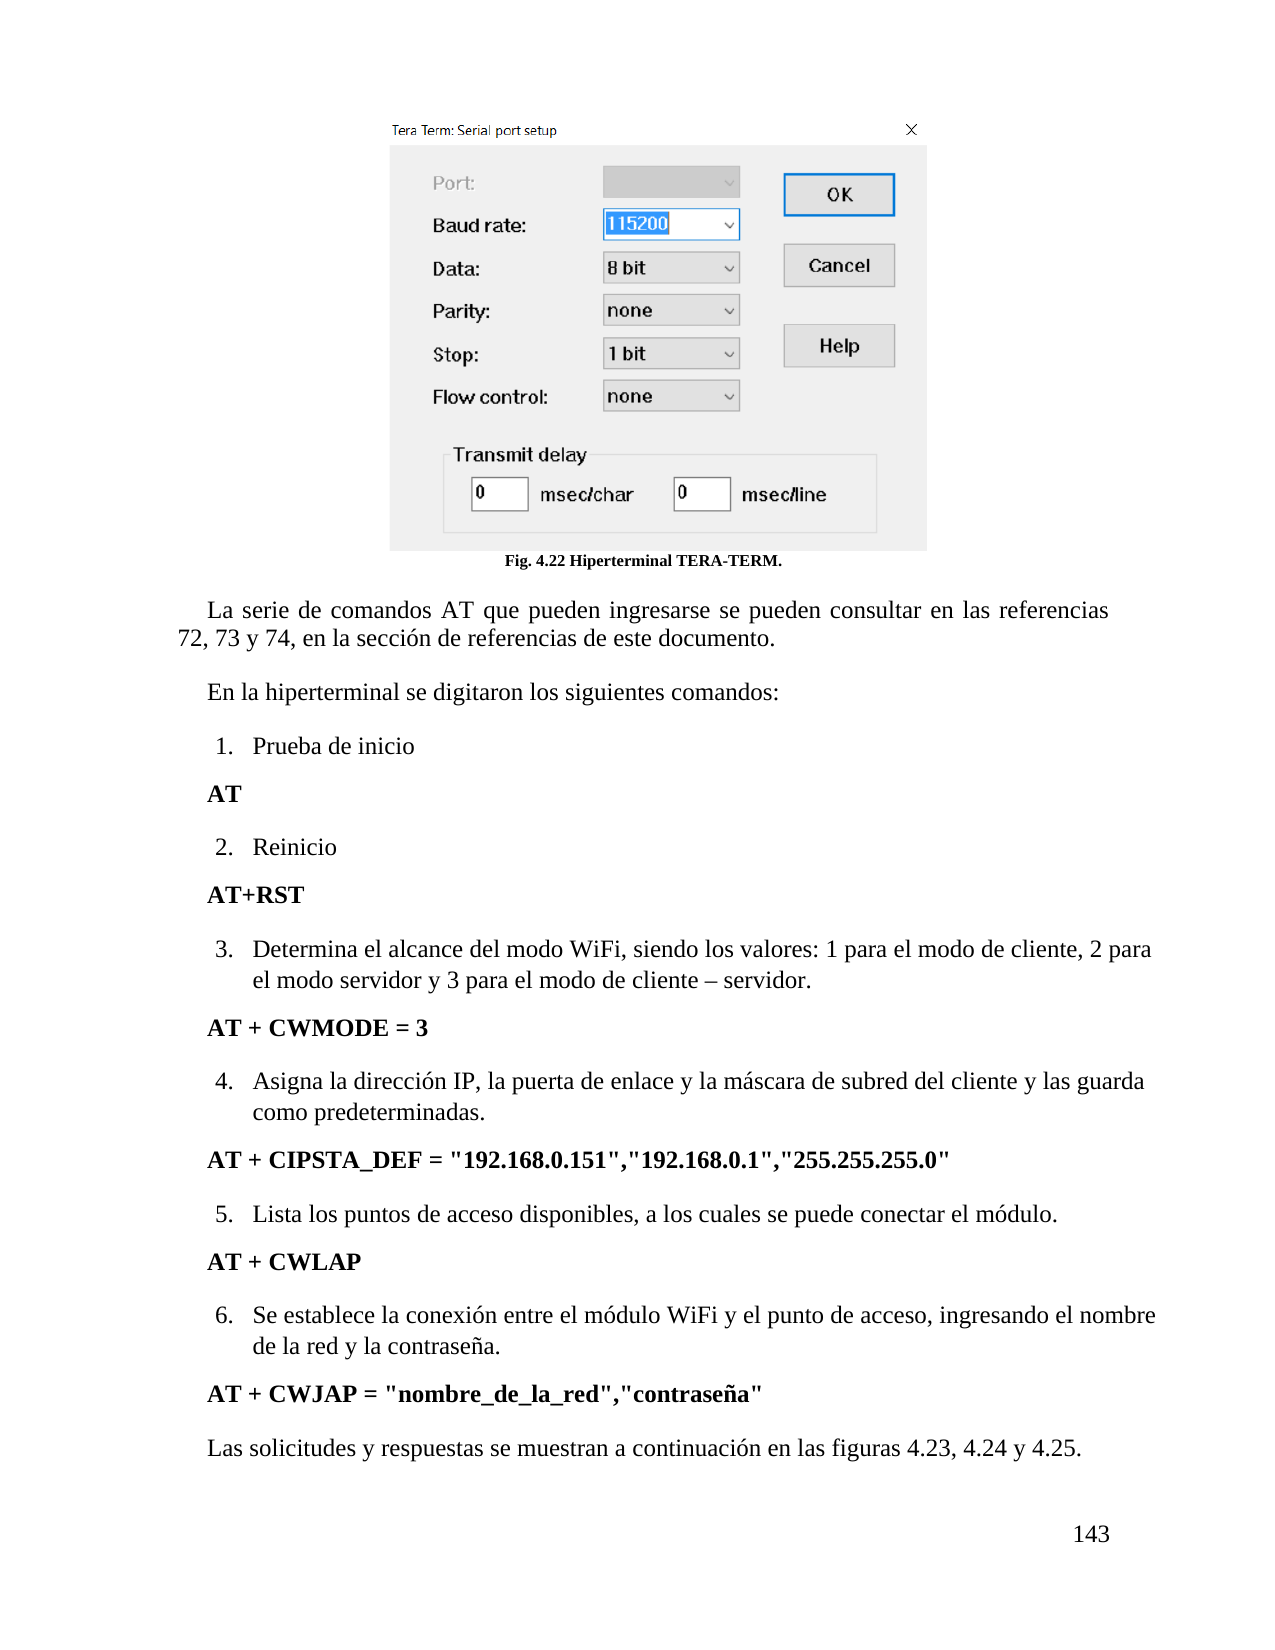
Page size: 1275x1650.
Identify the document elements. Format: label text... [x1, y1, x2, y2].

text AT + CWJAP = "nombre_de_la_red","contraseña" [177, 1379, 1109, 1408]
text AT [177, 779, 1109, 807]
text AT+RST [177, 880, 1109, 909]
text AT + CWMODE = 3 [177, 1013, 1109, 1041]
text Fig. 4. Hiperterminal TERA-TERM. [177, 551, 1109, 570]
list Determina el alcance del modo WiFi, siendo los valores: 1 para el modo de cliente, 2 para el modo servidor y 3 para el modo de cliente – servidor. [215, 934, 1157, 994]
list Lista los puntos de acceso disponibles, a los cuales se puede conectar el módulo. [215, 1199, 1157, 1228]
text AT + CIPSTA_DEF = "192.168.0.151","192.168.0.1","255.255.255.0" [177, 1145, 1109, 1174]
list Reinicio [215, 832, 1157, 861]
list Se establece la conexión entre el módulo WiFi y el punto de acceso, ingresando el nombre de la red y la contraseña. [215, 1300, 1157, 1360]
text La serie de comandos AT que pueden ingresarse se pueden consultar en las referencias 72, 73 y 74, en la sección de referencias de este documento. [177, 595, 1109, 652]
text Las solicitudes y respuestas se muestran a continuación en las figuras 4.2, 4.2 y 4.2. [177, 1433, 1109, 1462]
text En la hiperterminal se digitaron los siguientes comandos: [177, 677, 1109, 706]
list Asigna la dirección IP, la puerta de enlace y la máscara de subred del cliente y las guarda como predeterminadas. [215, 1066, 1157, 1126]
picture [389, 118, 927, 551]
text AT + CWLAP [177, 1247, 1109, 1275]
list Prueba de inicio [215, 731, 1157, 760]
